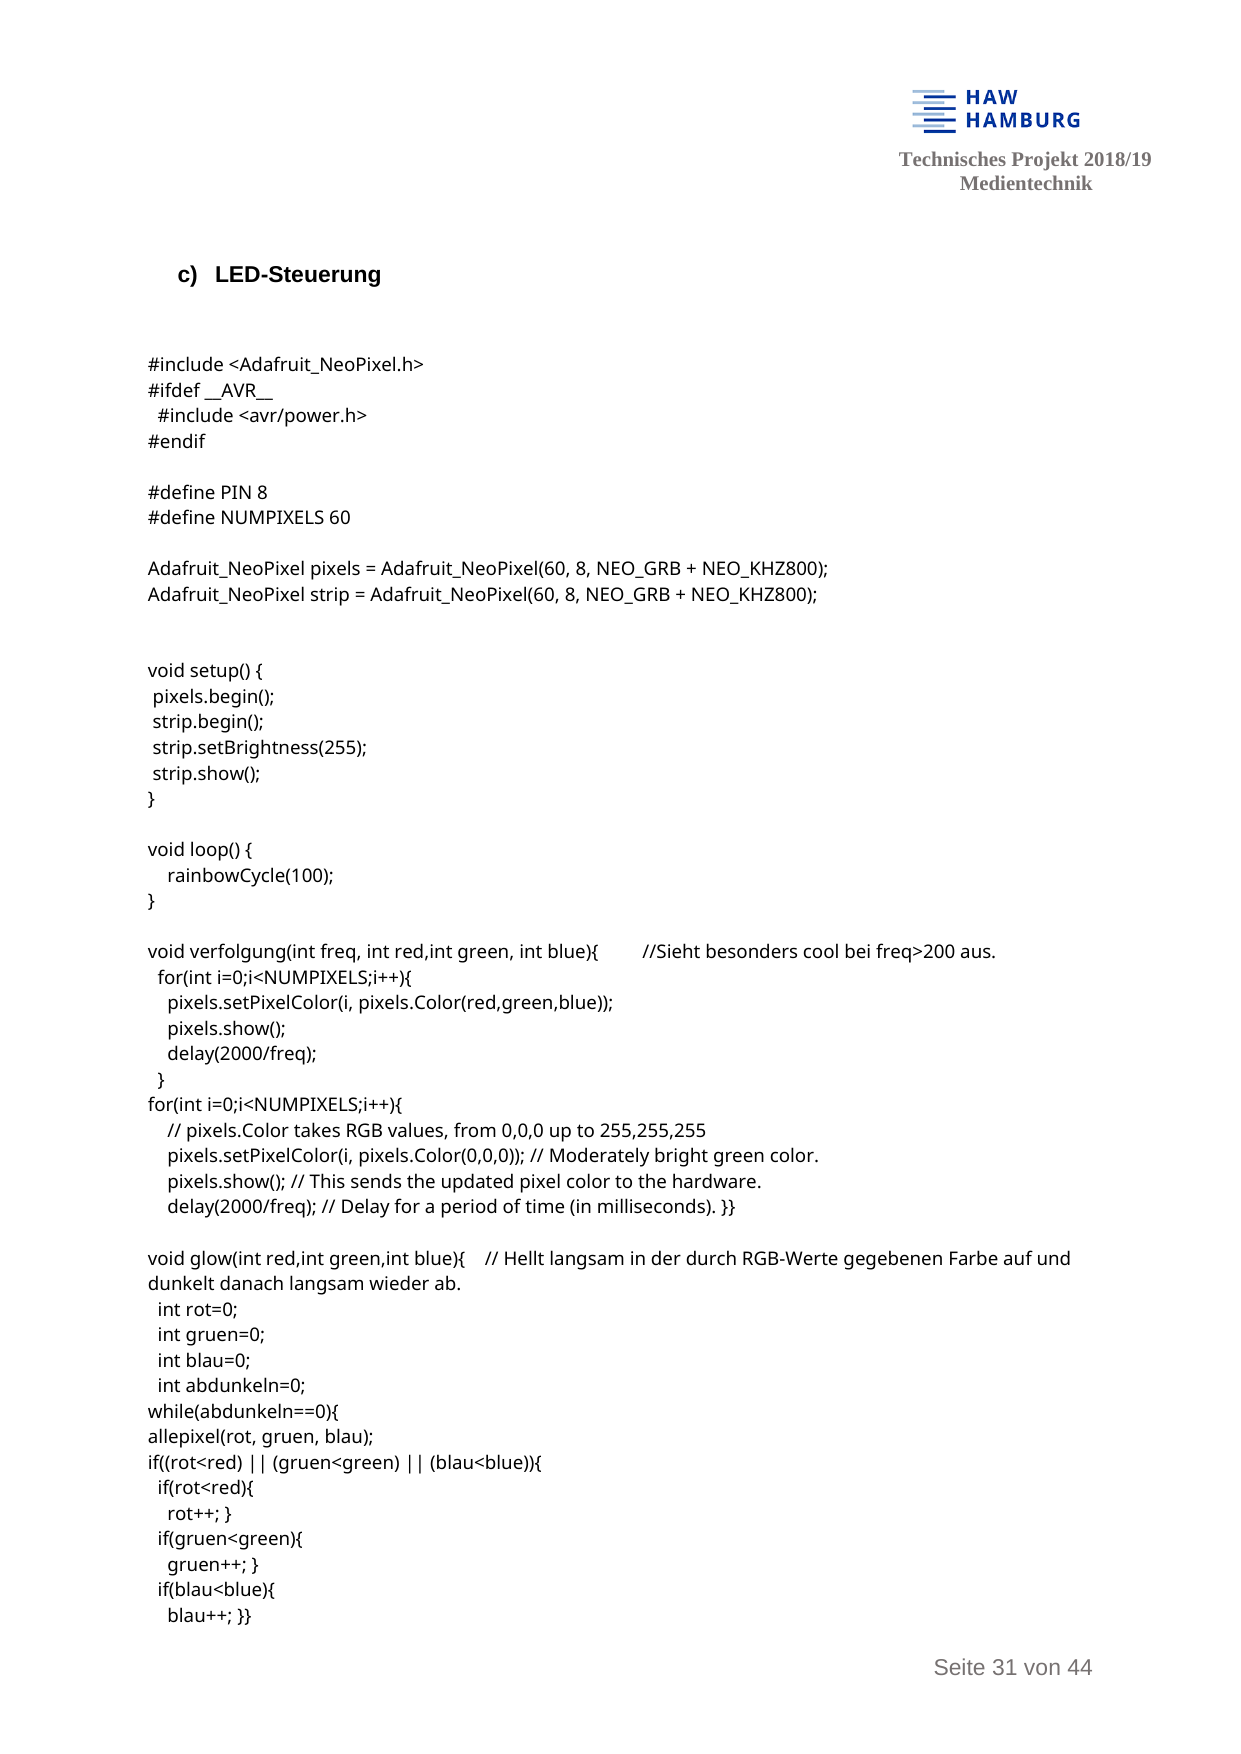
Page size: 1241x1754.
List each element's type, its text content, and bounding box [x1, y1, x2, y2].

text int gruen=0; [148, 1321, 1092, 1347]
text strip.setBrightness(255); [148, 734, 1092, 760]
text #ifdef __AVR__ [148, 377, 1092, 403]
text delay(2000/freq); [148, 1041, 1092, 1066]
text strip.begin(); [148, 709, 1092, 734]
text Adafruit_NeoPixel strip = Adafruit_NeoPixel(60, 8, NEO_GRB + NEO_KHZ800); [148, 581, 1092, 607]
text pixels.setPixelColor(i, pixels.Color(red,green,blue)); [148, 989, 1092, 1015]
text #define PIN 8 [148, 479, 1092, 505]
text int abdunkeln=0; [148, 1372, 1092, 1398]
text for(int i=0;i<NUMPIXELS;i++){ [148, 964, 1092, 989]
text if(rot<red){ [148, 1474, 1092, 1500]
text } [148, 887, 1092, 913]
subtitle LED-Steuerung [177, 261, 1092, 288]
text #include <avr/power.h> [148, 403, 1092, 428]
text void loop() { [148, 836, 1092, 862]
text void verfolgung(int freq, int red,int green, int blue){ //Sieht besonders cool bei freq>200 aus. [148, 938, 1092, 964]
text while(abdunkeln==0){ [148, 1398, 1092, 1423]
text gruen++; } [148, 1551, 1092, 1577]
text if(gruen<green){ [148, 1526, 1092, 1551]
text if((rot<red) || (gruen<green) || (blau<blue)){ [148, 1449, 1092, 1474]
text void setup() { [148, 658, 1092, 683]
text rot++; } [148, 1500, 1092, 1526]
text pixels.begin(); [148, 683, 1092, 709]
text pixels.show(); [148, 1015, 1092, 1041]
text delay(2000/freq); // Delay for a period of time (in milliseconds). }} [148, 1194, 1092, 1219]
text for(int i=0;i<NUMPIXELS;i++){ [148, 1092, 1092, 1117]
text int rot=0; [148, 1296, 1092, 1321]
text #define NUMPIXELS 60 [148, 505, 1092, 530]
text pixels.setPixelColor(i, pixels.Color(0,0,0)); // Moderately bright green color. [148, 1143, 1092, 1168]
text pixels.show(); // This sends the updated pixel color to the hardware. [148, 1168, 1092, 1194]
text strip.show(); [148, 760, 1092, 785]
text #include <Adafruit_NeoPixel.h> [148, 352, 1092, 377]
text } [148, 1066, 1092, 1092]
text int blau=0; [148, 1347, 1092, 1372]
text #endif [148, 428, 1092, 454]
text // pixels.Color takes RGB values, from 0,0,0 up to 255,255,255 [148, 1117, 1092, 1143]
text blau++; }} [148, 1602, 1092, 1628]
text if(blau<blue){ [148, 1577, 1092, 1602]
text void glow(int red,int green,int blue){ // Hellt langsam in der durch RGB-Werte gegebenen Farbe auf und dunkelt danach langsam wieder ab. [148, 1245, 1092, 1296]
text Adafruit_NeoPixel pixels = Adafruit_NeoPixel(60, 8, NEO_GRB + NEO_KHZ800); [148, 556, 1092, 581]
text allepixel(rot, gruen, blau); [148, 1423, 1092, 1449]
text } [148, 785, 1092, 811]
text rainbowCycle(100); [148, 862, 1092, 887]
picture [898, 75, 1093, 147]
